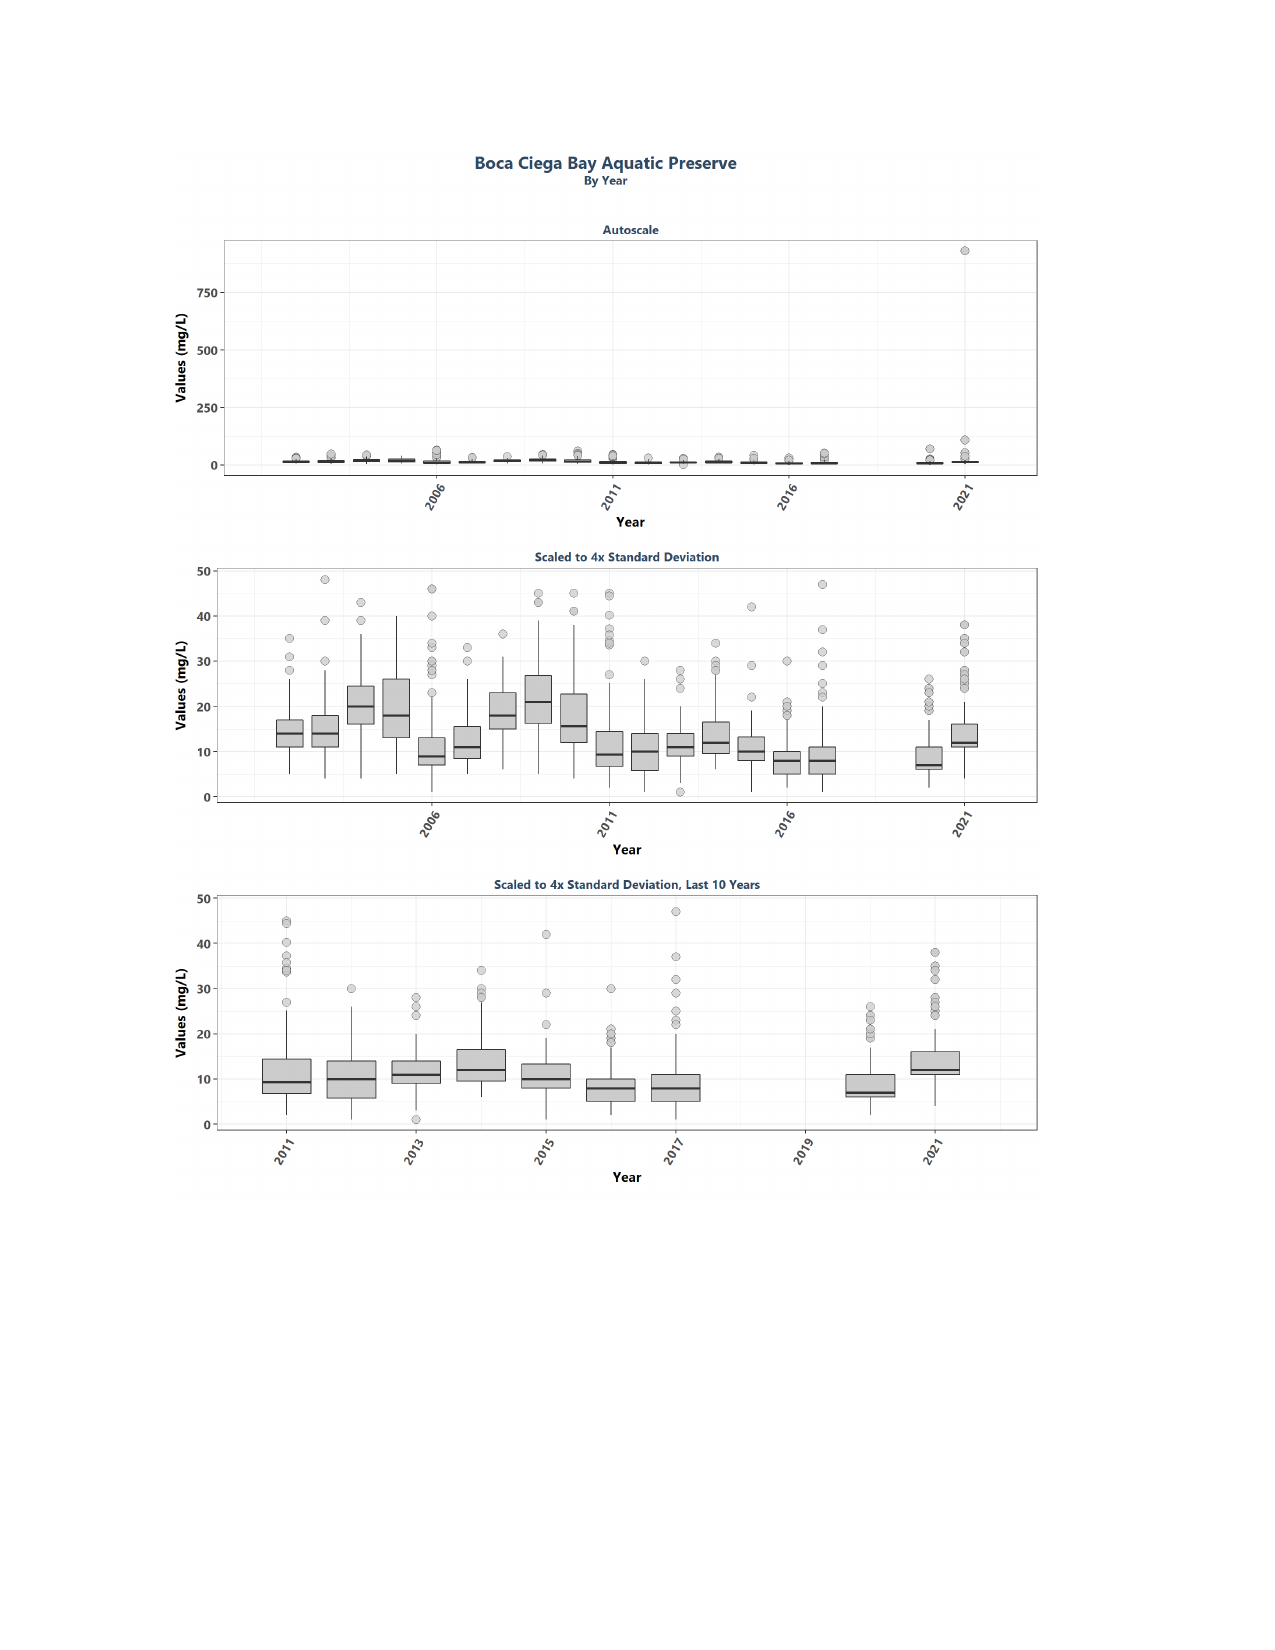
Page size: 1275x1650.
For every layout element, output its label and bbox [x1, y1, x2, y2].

picture [168, 150, 1044, 1200]
